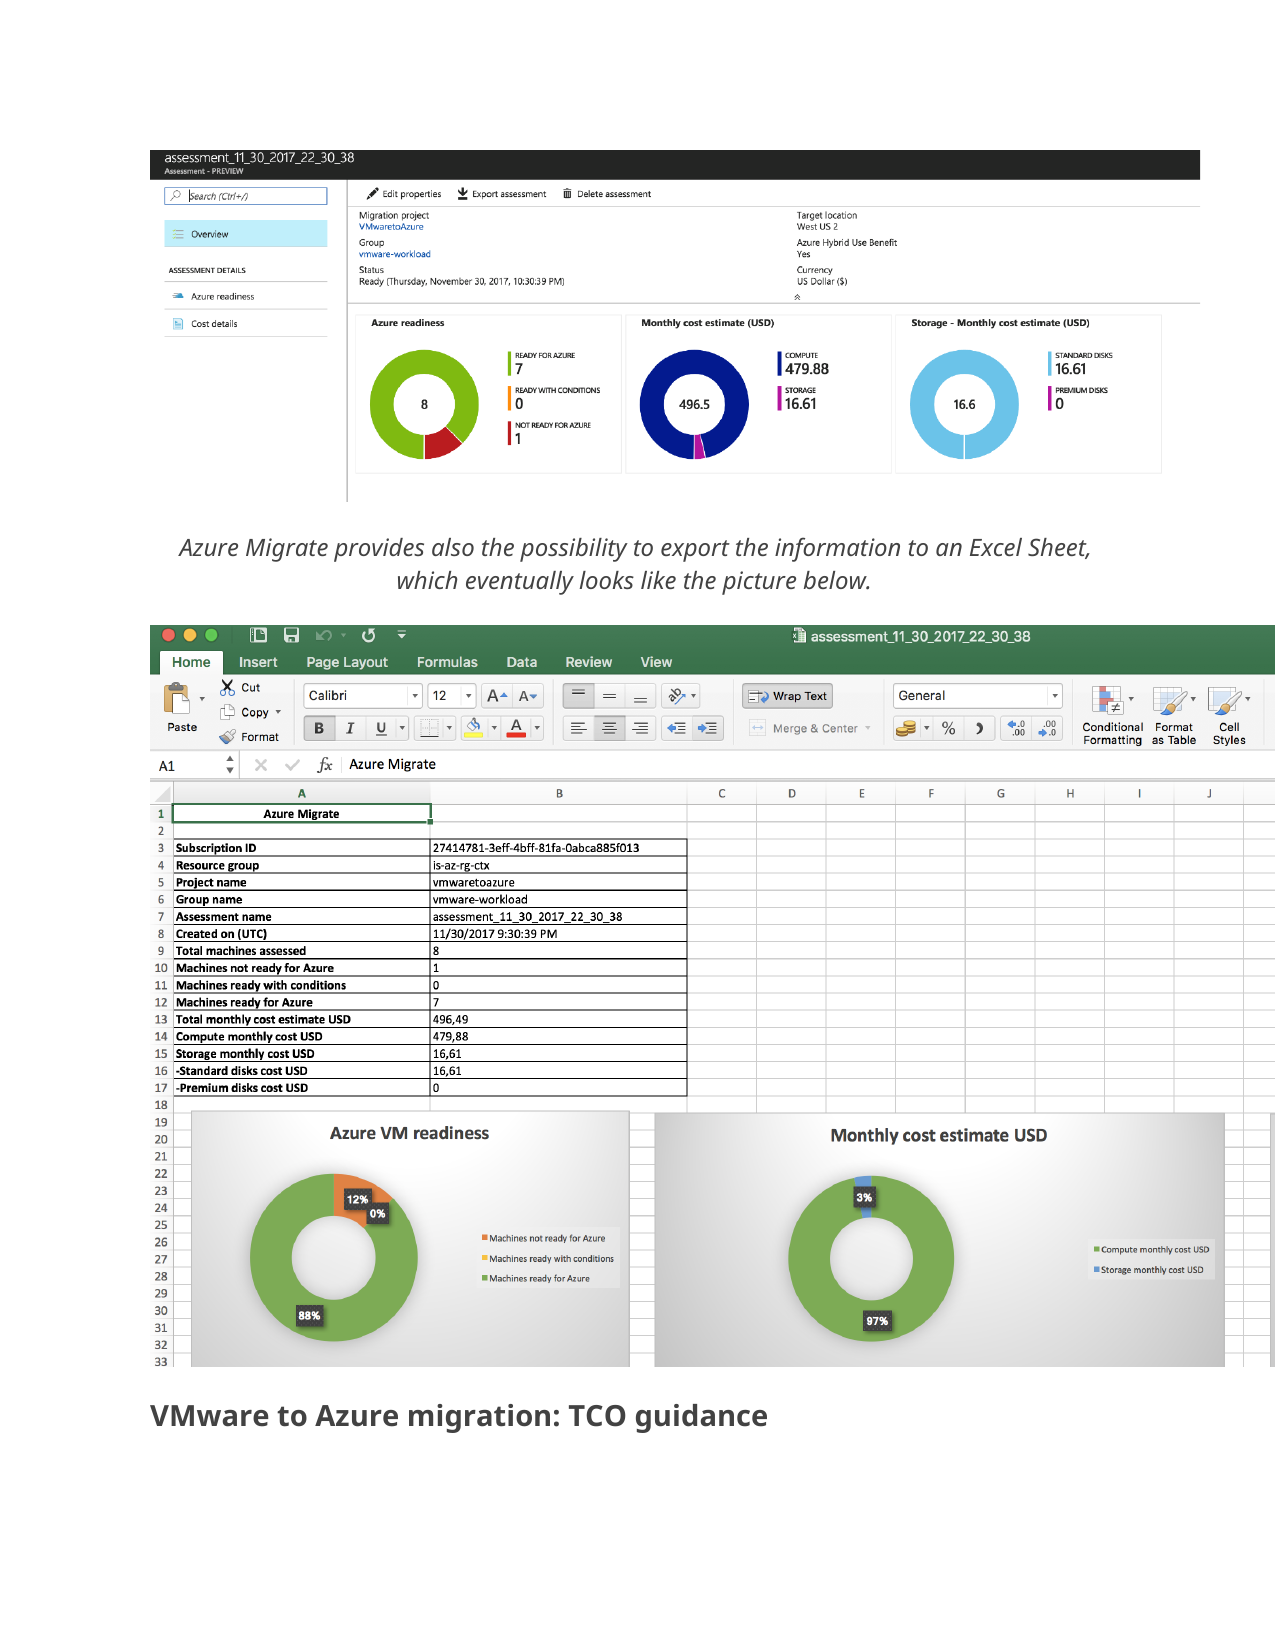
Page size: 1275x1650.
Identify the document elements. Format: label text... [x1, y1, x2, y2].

text VMware to Azure migration: TCO guidance [150, 1396, 1125, 1435]
text Azure Migrate provides also the possibility to export the information to an Excel Sheet, which eventually looks like the picture below. [150, 531, 1125, 596]
picture [150, 625, 1275, 1367]
picture [150, 150, 1201, 502]
